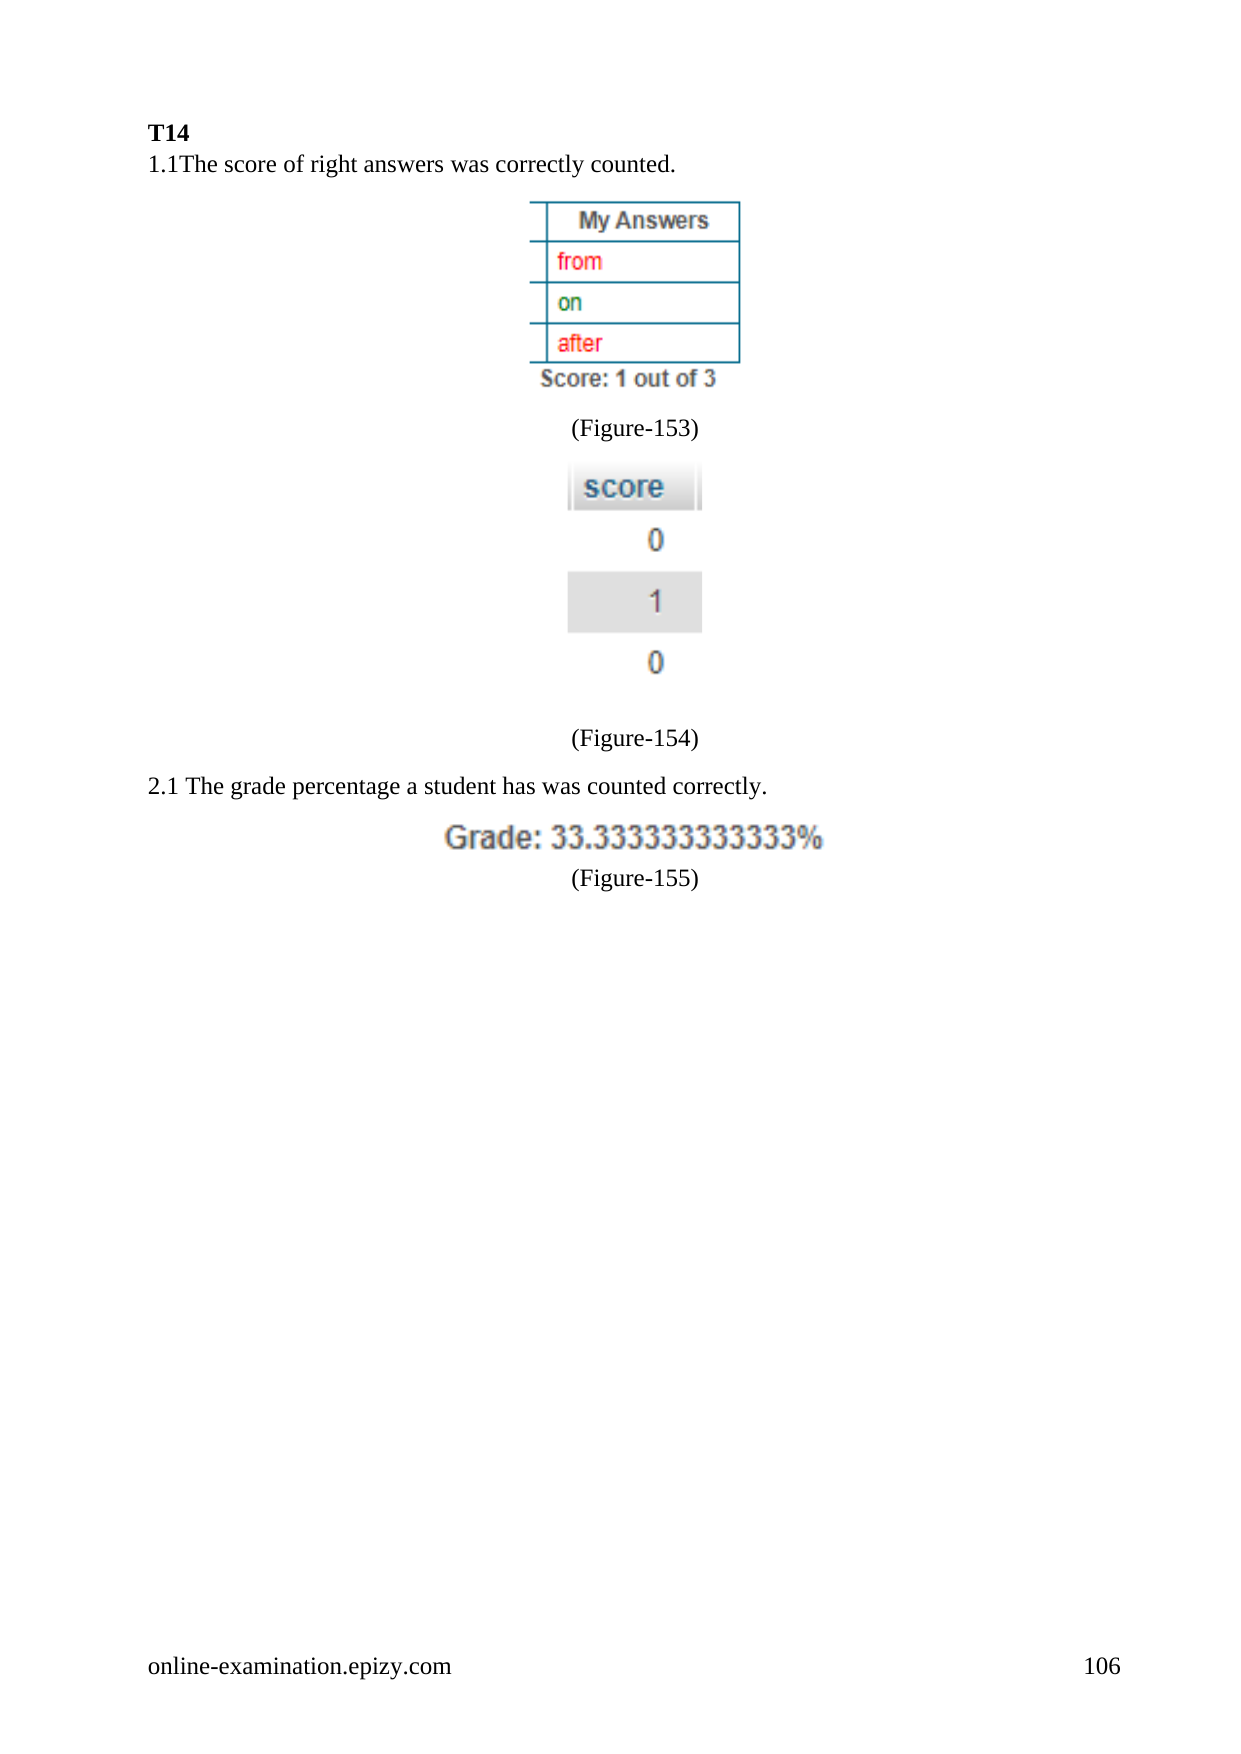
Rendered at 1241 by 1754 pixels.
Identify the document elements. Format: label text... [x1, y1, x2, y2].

text T14 [148, 118, 1122, 147]
text (Figure-153) [148, 413, 1122, 442]
picture [567, 460, 703, 705]
text (Figure-155) [148, 863, 1122, 892]
text 2.1 The grade percentage a student has was counted correctly. [148, 771, 1122, 799]
text 1.1The score of right answers was correctly counted. [148, 149, 1122, 178]
text (Figure-154) [148, 723, 1122, 752]
picture [529, 196, 741, 395]
picture [422, 818, 848, 863]
